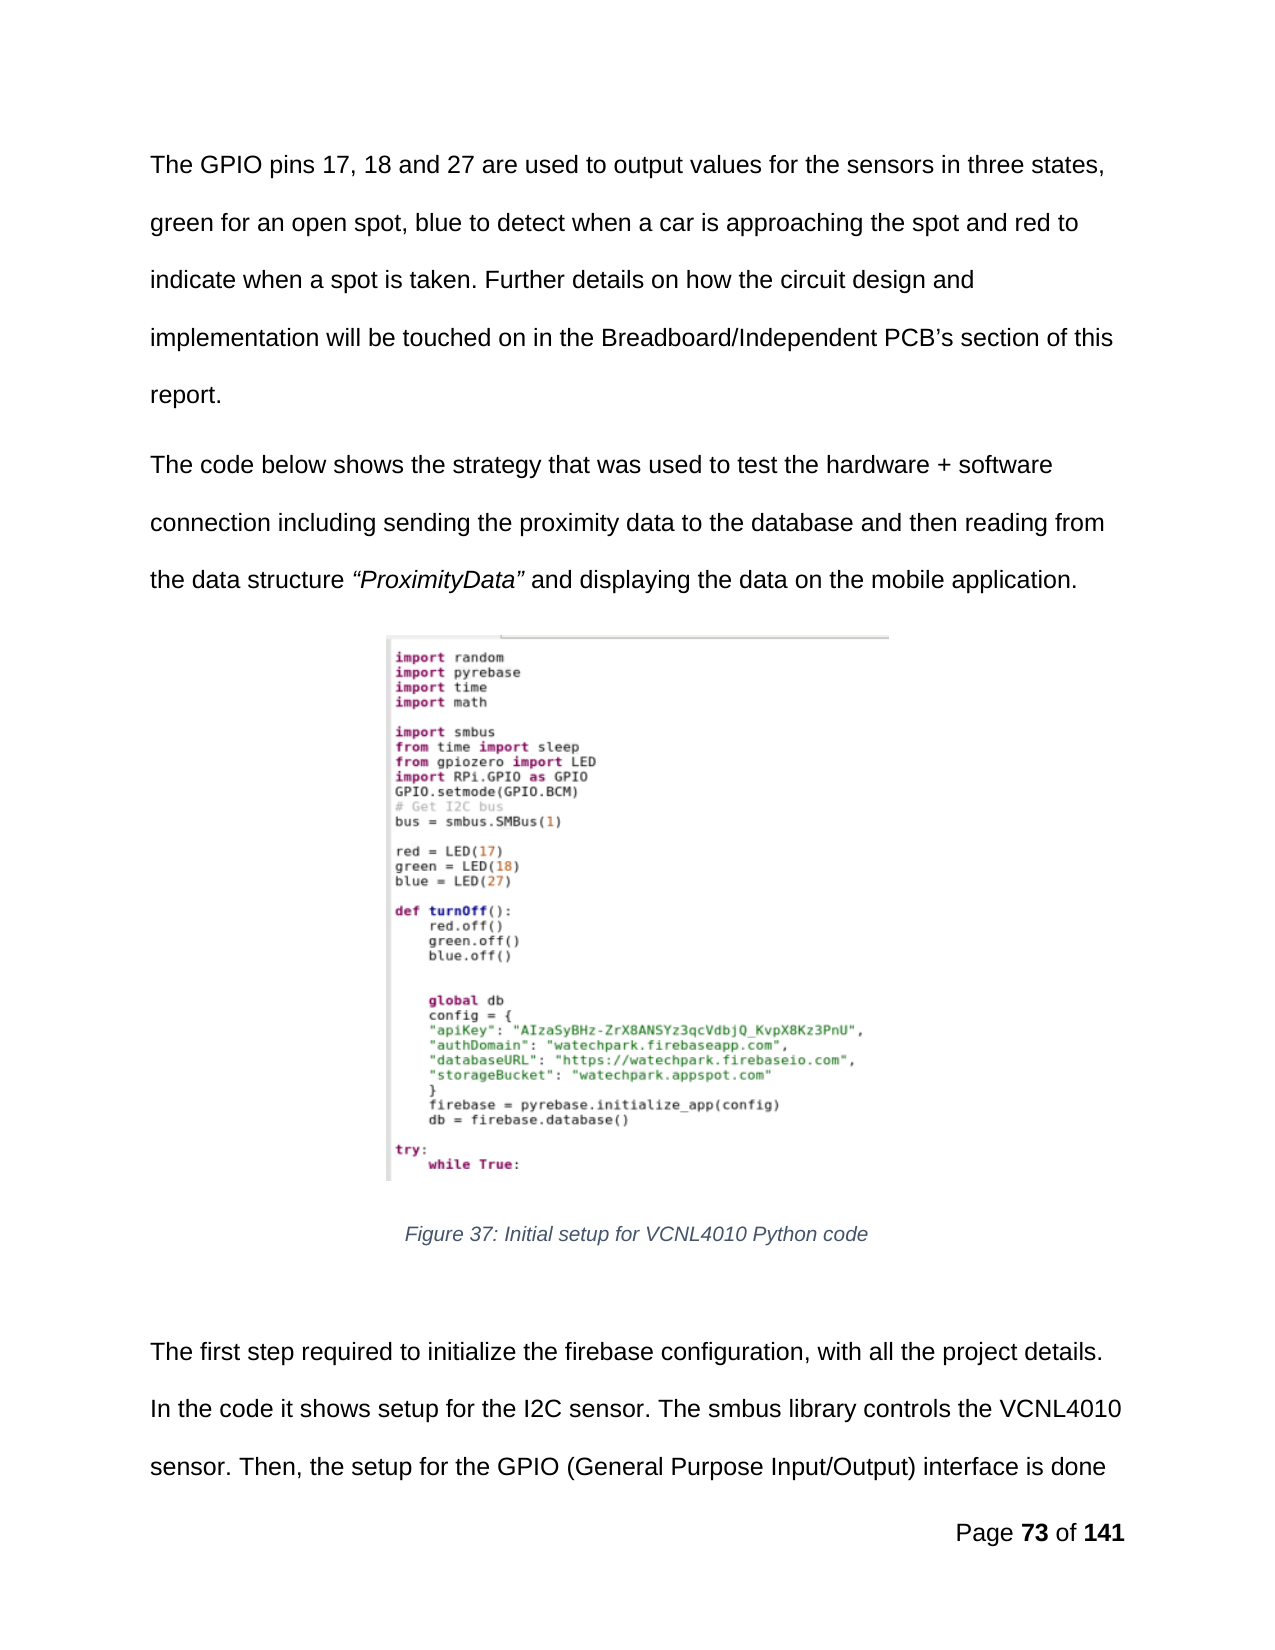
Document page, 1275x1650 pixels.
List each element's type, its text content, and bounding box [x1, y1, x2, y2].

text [150, 1337, 1125, 1481]
text The GPIO pins 17, 18 and 27 are used to output values for the sensors in three states, green for an open spot, blue to detect when a car is approaching the spot and red to indicate when a spot is taken. Further details on how the circuit design and implementation will be touched on in the Breadboard/Independent PCB’s section of this report. [150, 150, 1125, 409]
text The code below shows the strategy that was used to test the hardware + software connection including sending the proximity data to the database and then reading from the data structure “ProximityData” and displaying the data on the mobile application. [150, 450, 1125, 594]
picture [386, 635, 889, 1181]
text Figure 37: Initial setup for VCNL4010 Python code [150, 1222, 1125, 1246]
